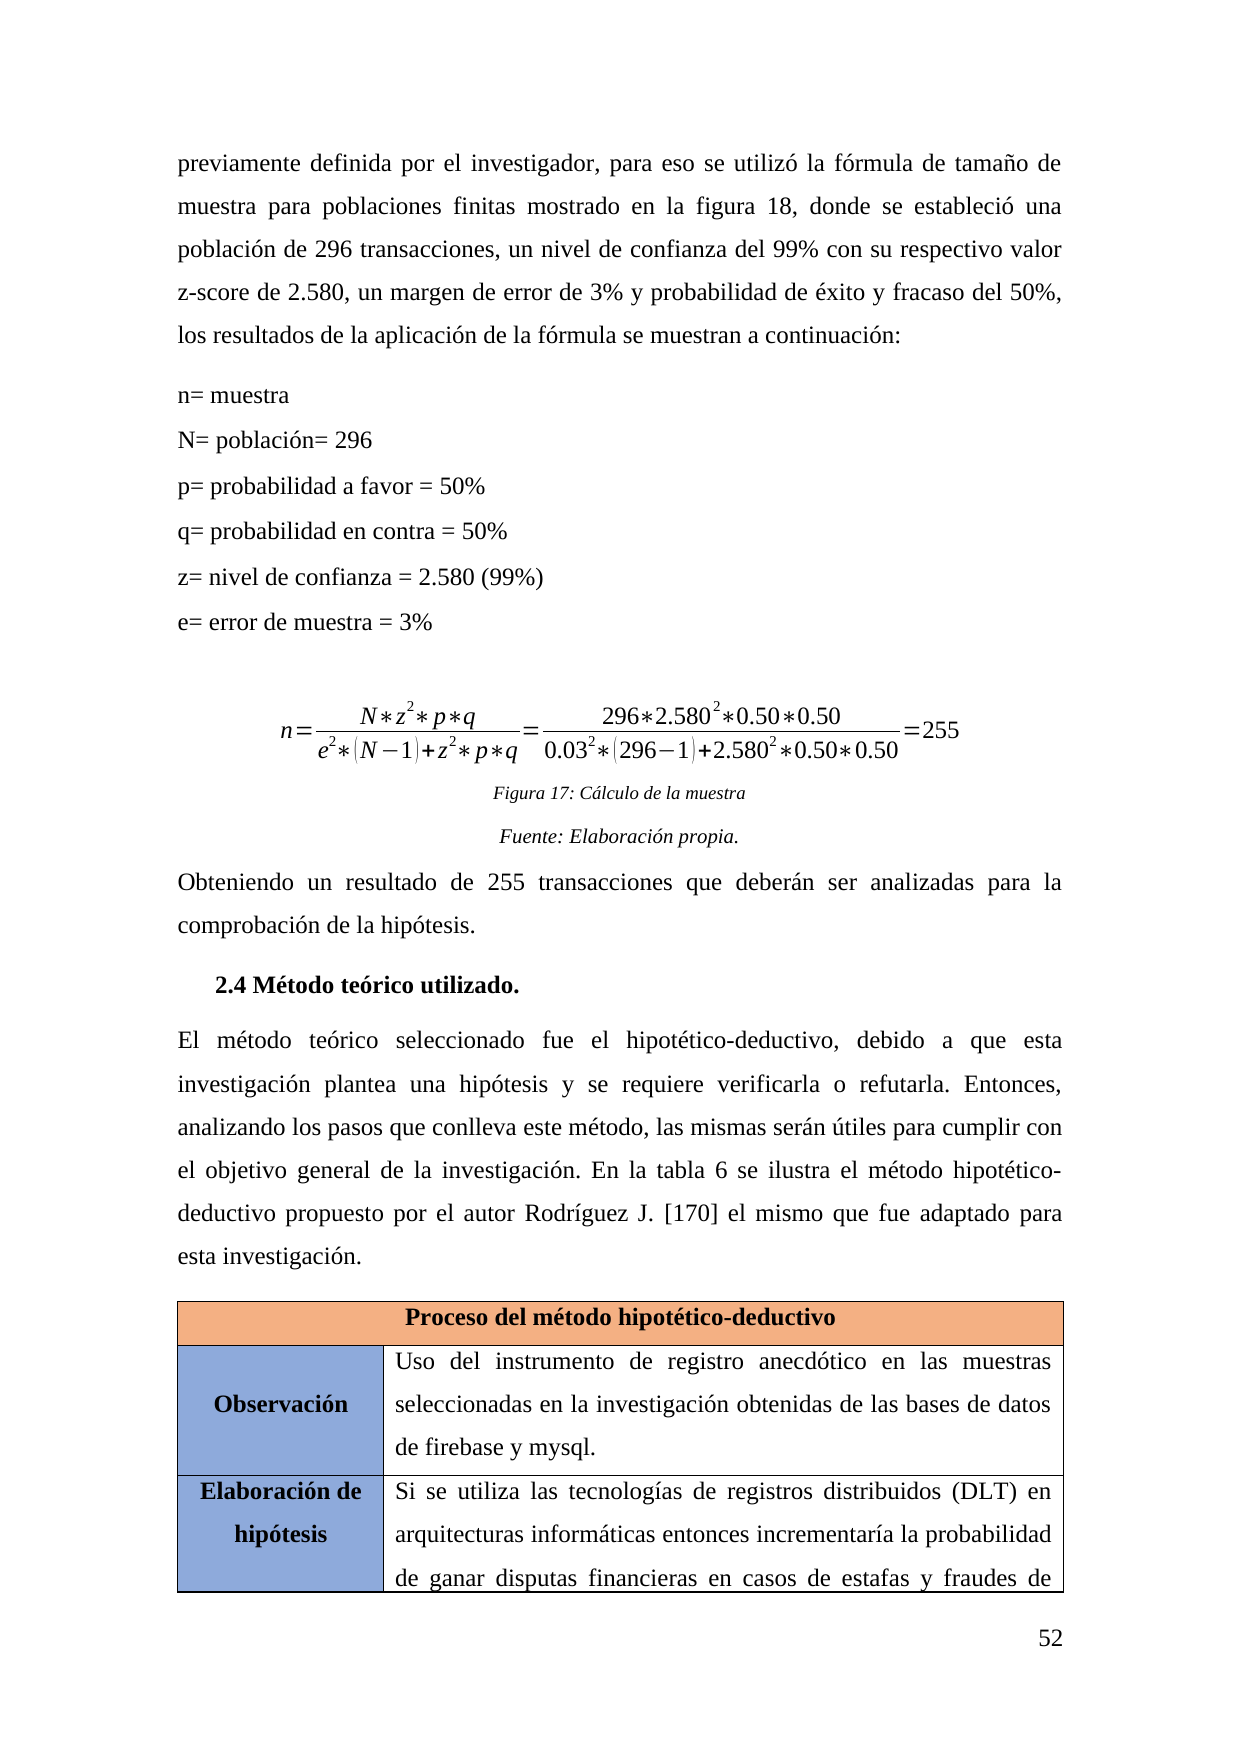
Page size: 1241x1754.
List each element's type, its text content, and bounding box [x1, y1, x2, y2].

text z= nivel de confianza = 2.580 (99%) [177, 562, 1063, 590]
list Método teórico utilizado. [215, 970, 1063, 999]
text e= error de muestra = 3% [177, 607, 1063, 636]
text Obteniendo un resultado de 255 transacciones que deberán ser analizadas para la comprobación de la hipótesis. [177, 867, 1063, 939]
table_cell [178, 1476, 383, 1591]
text N= población= 296 [177, 425, 1063, 454]
text Fuente: Elaboración propia. [177, 824, 1063, 848]
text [177, 148, 1063, 349]
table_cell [384, 1476, 1063, 1591]
text Figura 17: Cálculo de la muestra [177, 782, 1063, 804]
text El método teórico seleccionado fue el hipotético-deductivo, debido a que esta investigación plantea una hipótesis y se requiere verificarla o refutarla. Entonces, analizando los pasos que conlleva este método, las mismas serán útiles para cumplir con el objetivo general de la investigación. En la tabla 6 se ilustra el método hipotético-deductivo propuesto por el autor Rodríguez J. el mismo que fue adaptado para esta investigación. [177, 1026, 1063, 1270]
text n= muestra [177, 380, 1063, 409]
table_header Proceso del método hipotético-deductivo [178, 1302, 1063, 1345]
text q= probabilidad en contra = 50% [177, 516, 1063, 545]
table_cell Observación [178, 1346, 383, 1475]
table_cell Uso del instrumento de registro anecdótico en las muestras seleccionadas en la investigación obtenidas de las bases de datos de firebase y mysql. [384, 1346, 1063, 1475]
text p= probabilidad a favor = 50% [177, 471, 1063, 499]
